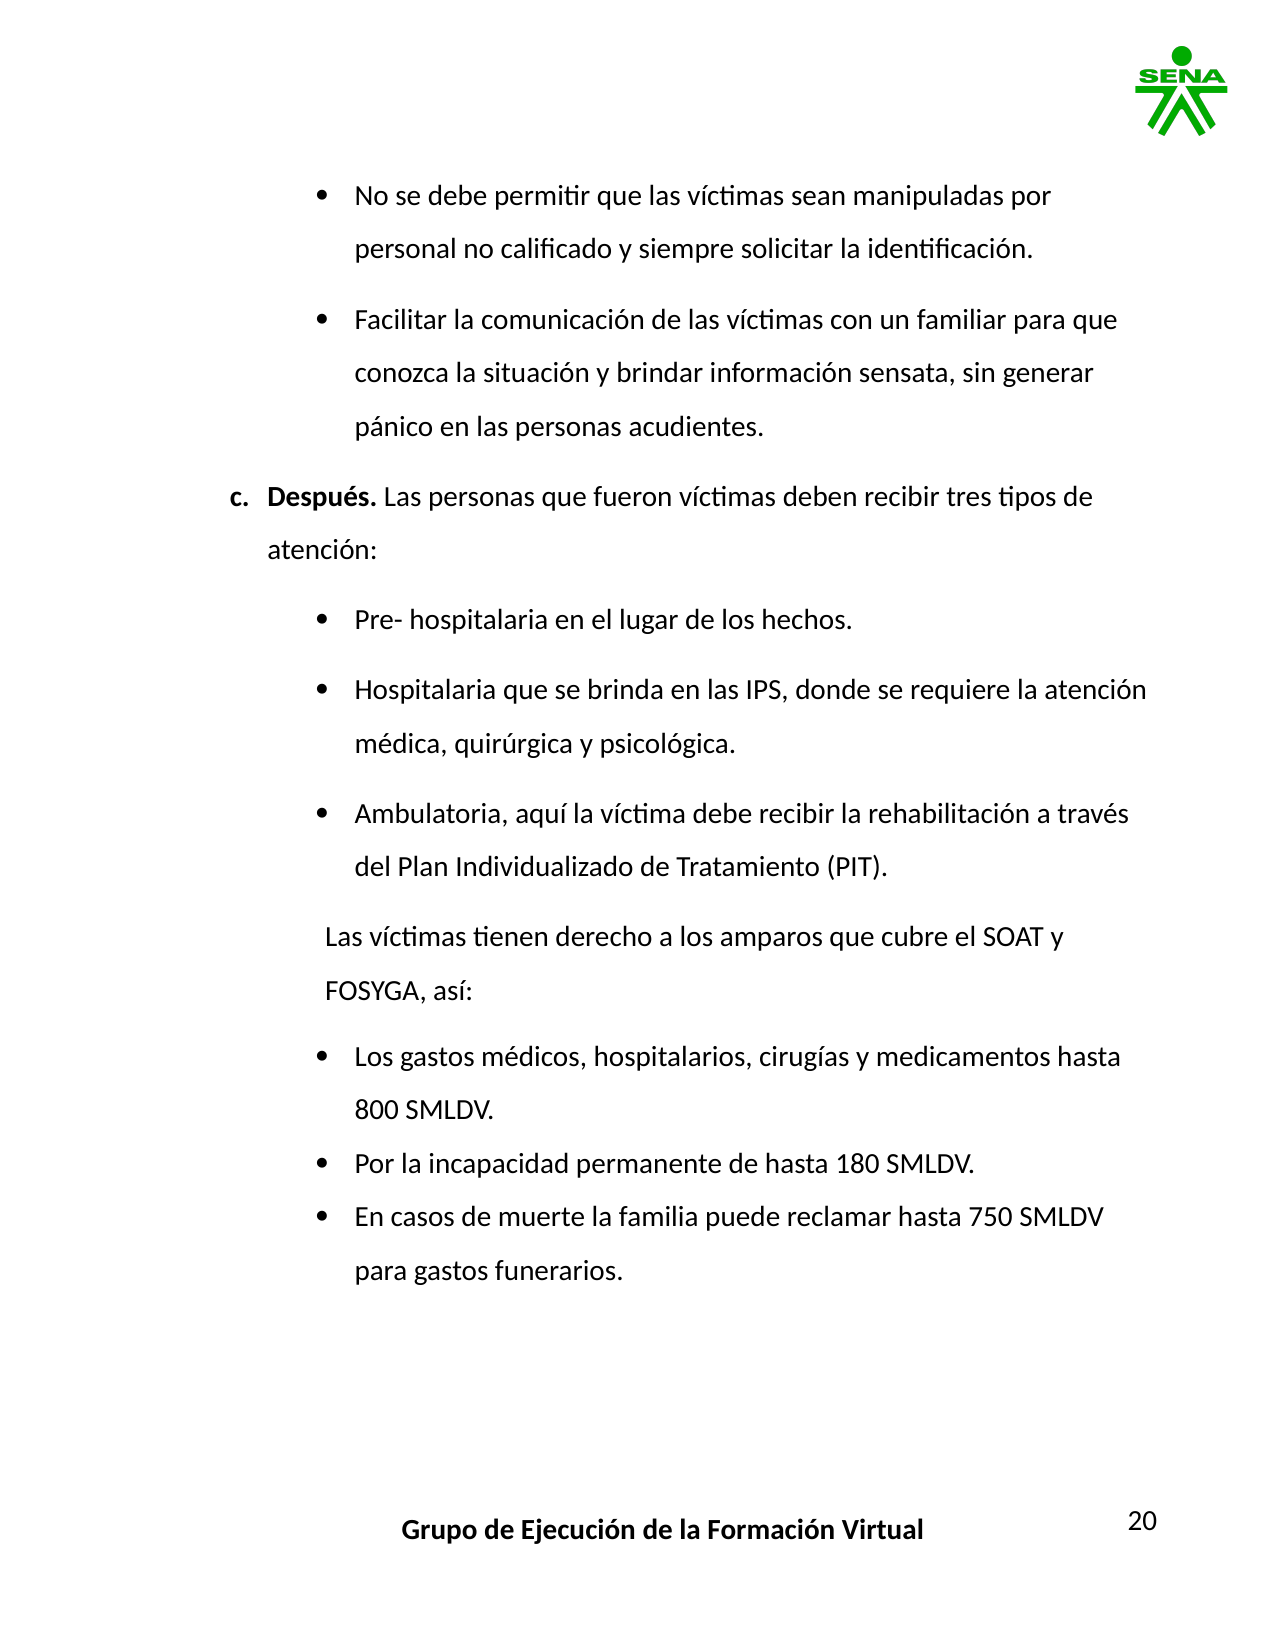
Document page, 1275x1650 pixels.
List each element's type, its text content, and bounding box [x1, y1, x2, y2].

list Por la incapacidad permanente de hasta 180 SMLDV. [317, 1145, 1157, 1180]
picture [1135, 46, 1228, 136]
list Pre- hospitalaria en el lugar de los hechos. [317, 601, 1157, 637]
list Las víctimas tienen derecho a los amparos que cubre el SOAT y FOSYGA, así: [325, 918, 1157, 1007]
list Facilitar la comunicación de las víctimas con un familiar para que conozca la situación y brindar información sensata, sin generar pánico en las personas acudientes. [317, 301, 1157, 443]
list En casos de muerte la familia puede reclamar hasta 750 SMLDV para gastos funerarios. [317, 1198, 1157, 1287]
list No se debe permitir que las víctimas sean manipuladas por personal no calificado y siempre solicitar la identificación. [317, 177, 1157, 266]
list Los gastos médicos, hospitalarios, cirugías y medicamentos hasta 800 SMLDV. [317, 1038, 1157, 1127]
list Después. Las personas que fueron víctimas deben recibir tres tipos de atención: [229, 478, 1157, 567]
list Ambulatoria, aquí la víctima debe recibir la rehabilitación a través del Plan Individualizado de Tratamiento (PIT). [317, 795, 1157, 884]
list Hospitalaria que se brinda en las IPS, donde se requiere la atención médica, quirúrgica y psicológica. [317, 671, 1157, 760]
